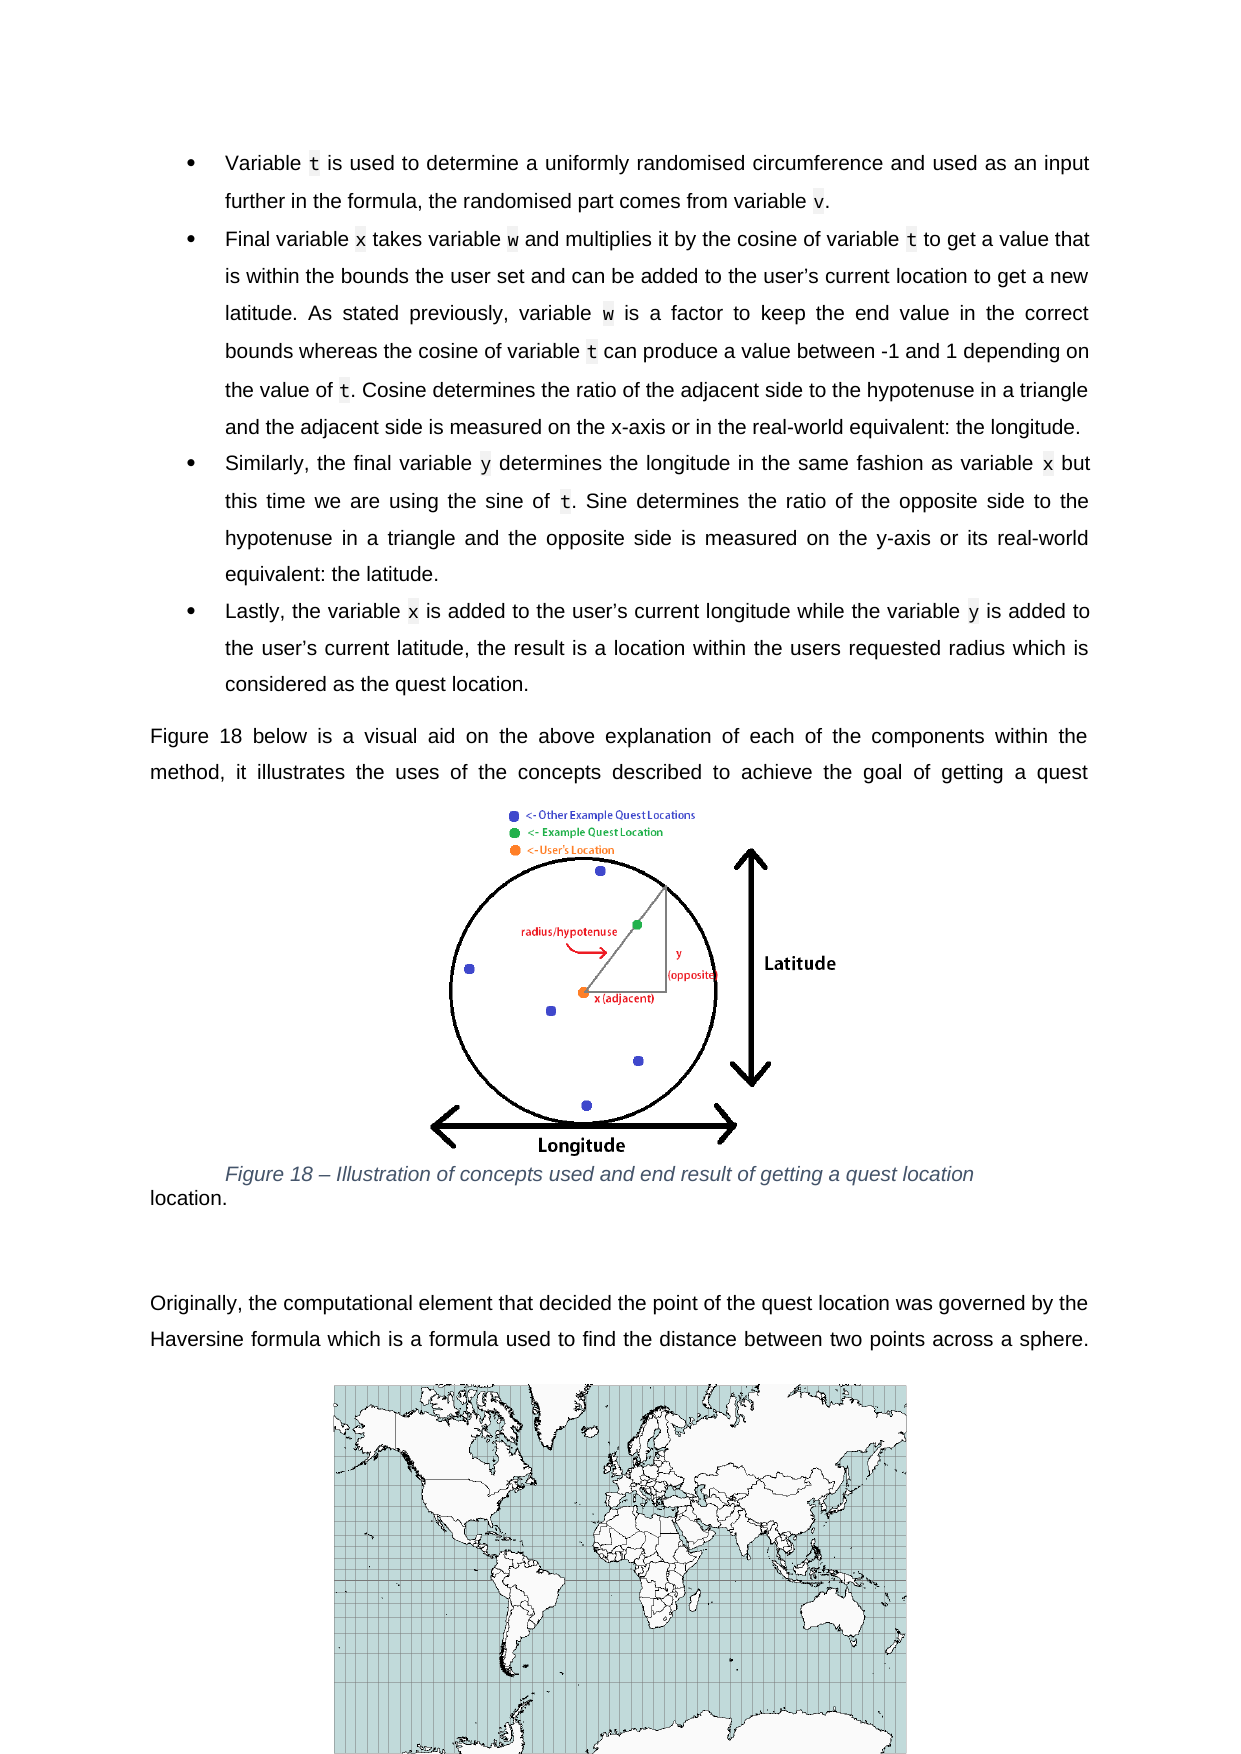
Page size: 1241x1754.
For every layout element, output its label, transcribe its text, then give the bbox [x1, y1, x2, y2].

list Lastly, the variable x is added to the user’s current longitude while the variable y is added to the user’s current latitude, the result is a location within the users requested radius which is considered as the quest location. [187, 598, 1090, 696]
list Similarly, the final variable y determines the longitude in the same fashion as variable x but this time we are using the sine of t. Sine determines the ratio of the opposite side to the hypotenuse in a triangle and the opposite side is measured on the y-axis or its real-world equivalent: the latitude. [187, 451, 1090, 586]
picture [333, 1384, 907, 1754]
list Variable t is used to determine a uniformly randomised circumference and used as an input further in the formula, the randomised part comes from variable v. [187, 150, 1090, 214]
picture [411, 792, 838, 1162]
list Final variable x takes variable w and multiplies it by the cosine of variable t to get a value that is within the bounds the user set and can be added to the user’s current location to get a new latitude. As stated previously, variable w is a factor to keep the end value in the correct bounds whereas the cosine of variable t can produce a value between -1 and 1 depending on the value of t. Cosine determines the ratio of the adjacent side to the hypotenuse in a triangle and the adjacent side is measured on the x-axis or in the real-world equivalent: the longitude. [187, 226, 1090, 438]
